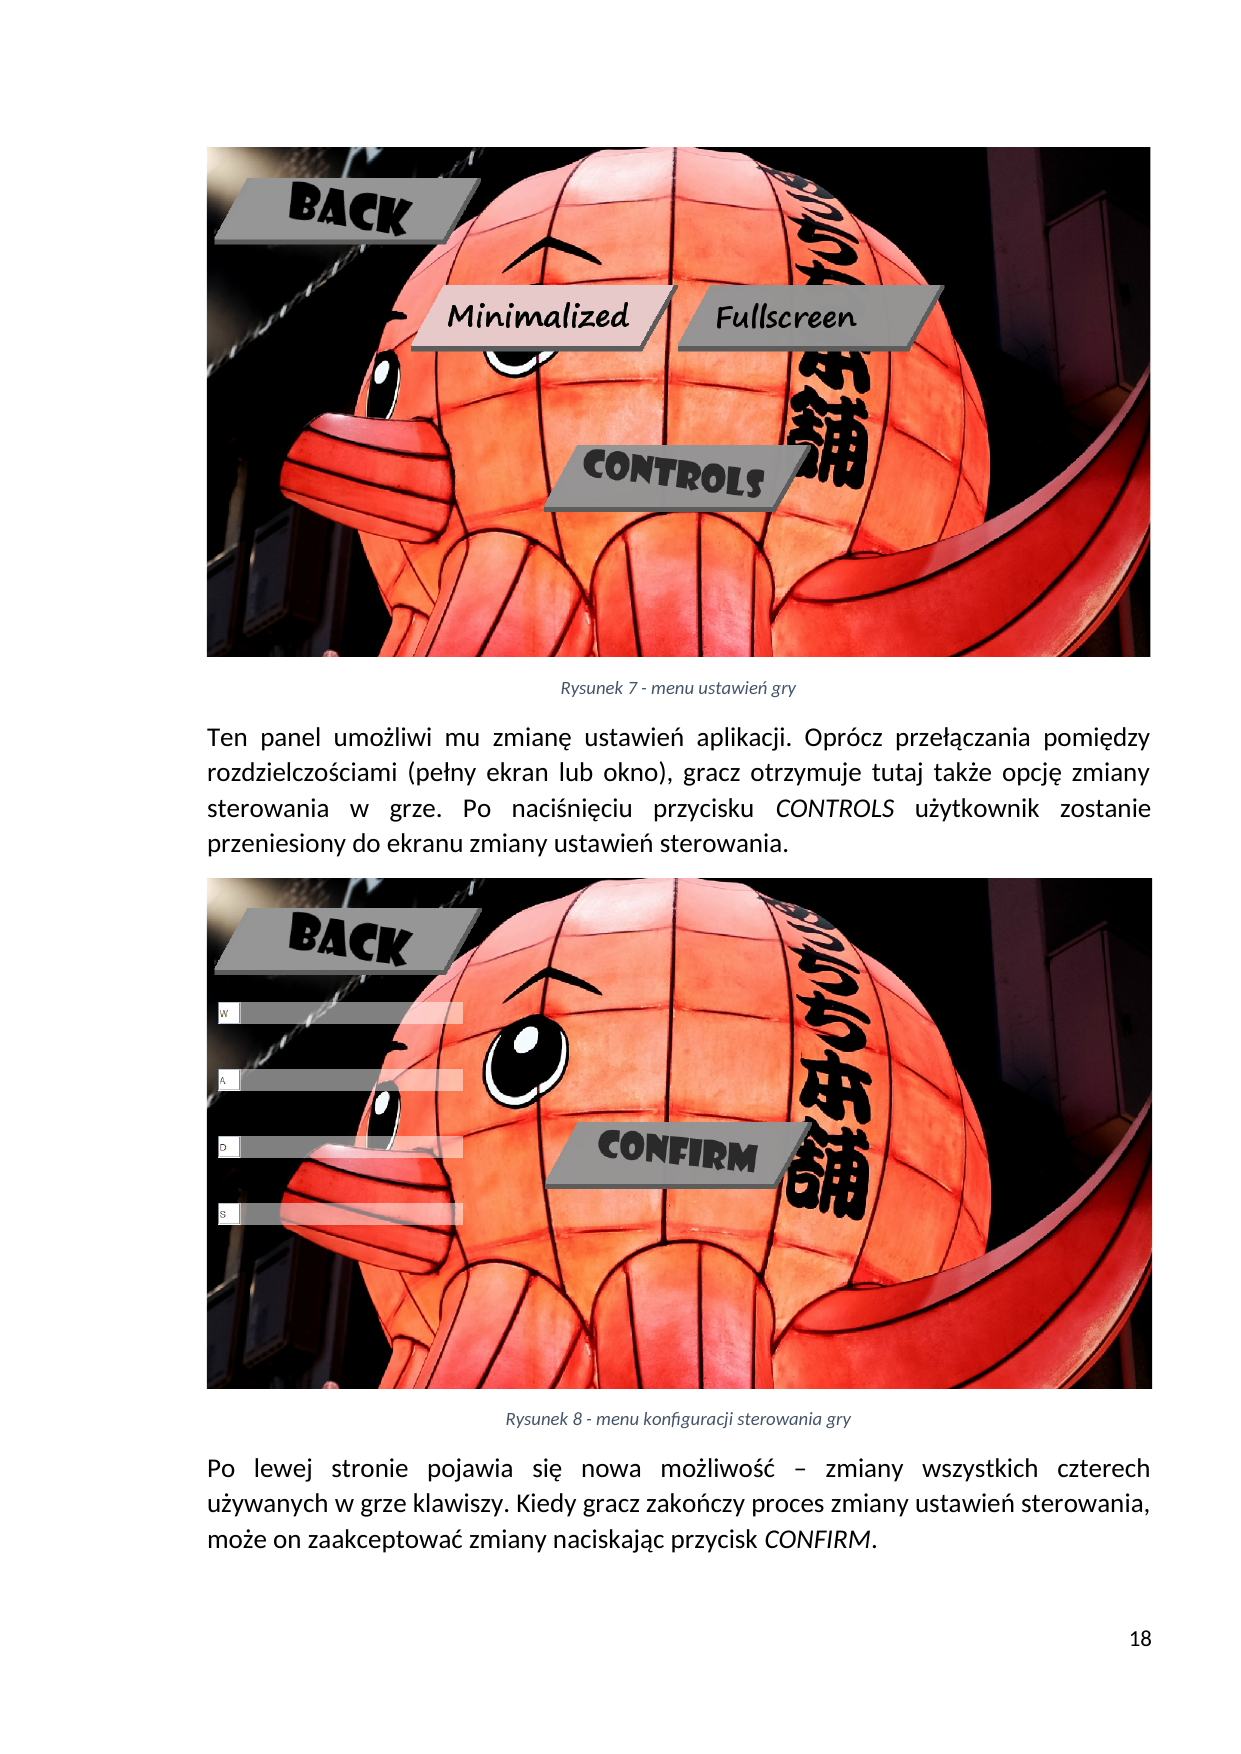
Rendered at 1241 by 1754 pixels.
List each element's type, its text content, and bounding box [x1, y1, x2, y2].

picture [206, 147, 1151, 657]
text Ten panel umożliwi mu zmianę ustawień aplikacji. Oprócz przełączania pomiędzy rozdzielczościami (pełny ekran lub okno), gracz otrzymuje tutaj także opcję zmiany sterowania w grze. Po naciśnięciu przycisku CONTROLS użytkownik zostanie przeniesiony do ekranu zmiany ustawień sterowania. [207, 720, 1152, 859]
text Po lewej stronie pojawia się nowa możliwość – zmiany wszystkich czterech używanych w grze klawiszy. Kiedy gracz zakończy proces zmiany ustawień sterowania, może on zaakceptować zmiany naciskając przycisk CONFIRM. [207, 1451, 1152, 1555]
picture [206, 878, 1153, 1389]
